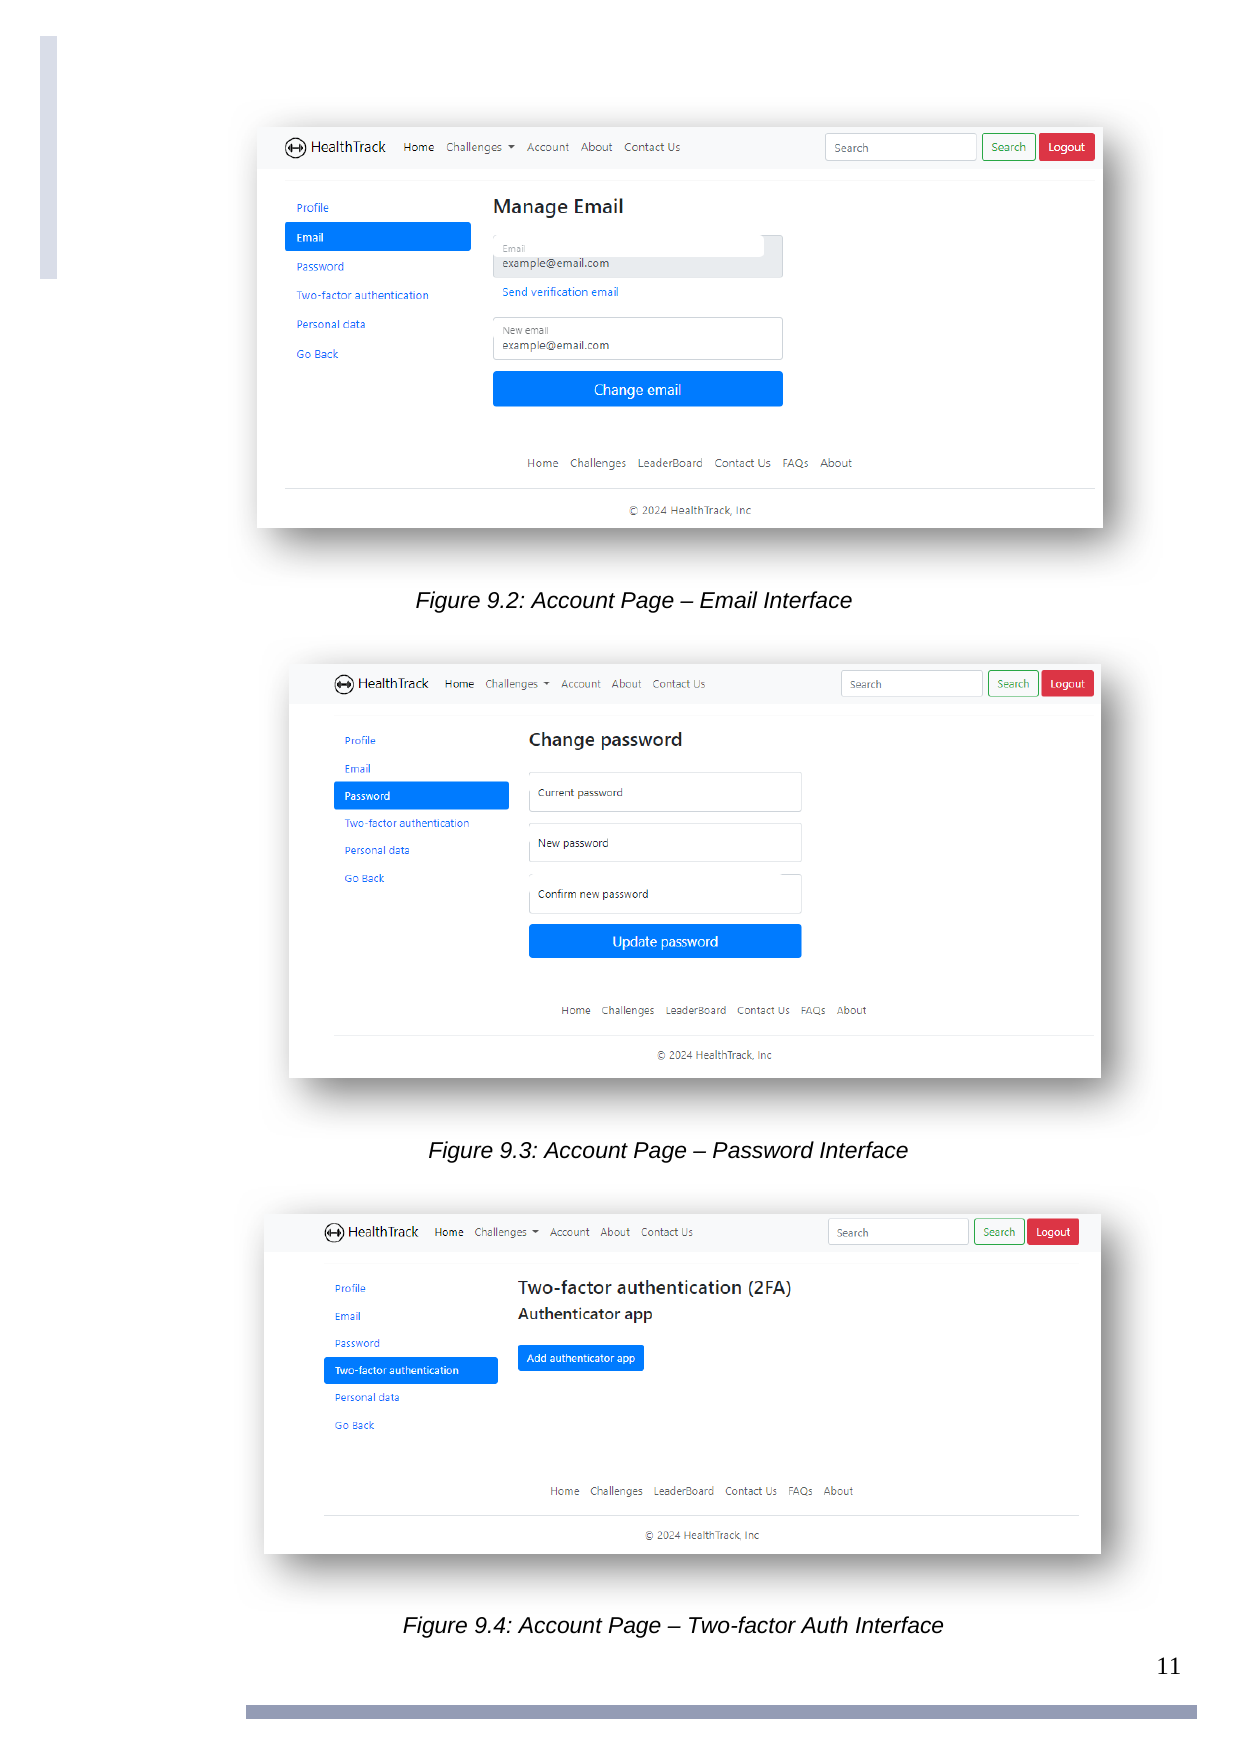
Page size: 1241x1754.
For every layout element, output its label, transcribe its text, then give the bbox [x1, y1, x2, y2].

picture [264, 1214, 1101, 1554]
text Figure 9.3: Account Page – Password Interface [59, 1137, 1161, 1163]
text Figure 9.4: Account Page – Two-factor Auth Interface [59, 1612, 1161, 1638]
picture [257, 127, 1103, 528]
picture [289, 664, 1101, 1078]
text Figure 9.2: Account Page – Email Interface [59, 587, 1161, 613]
